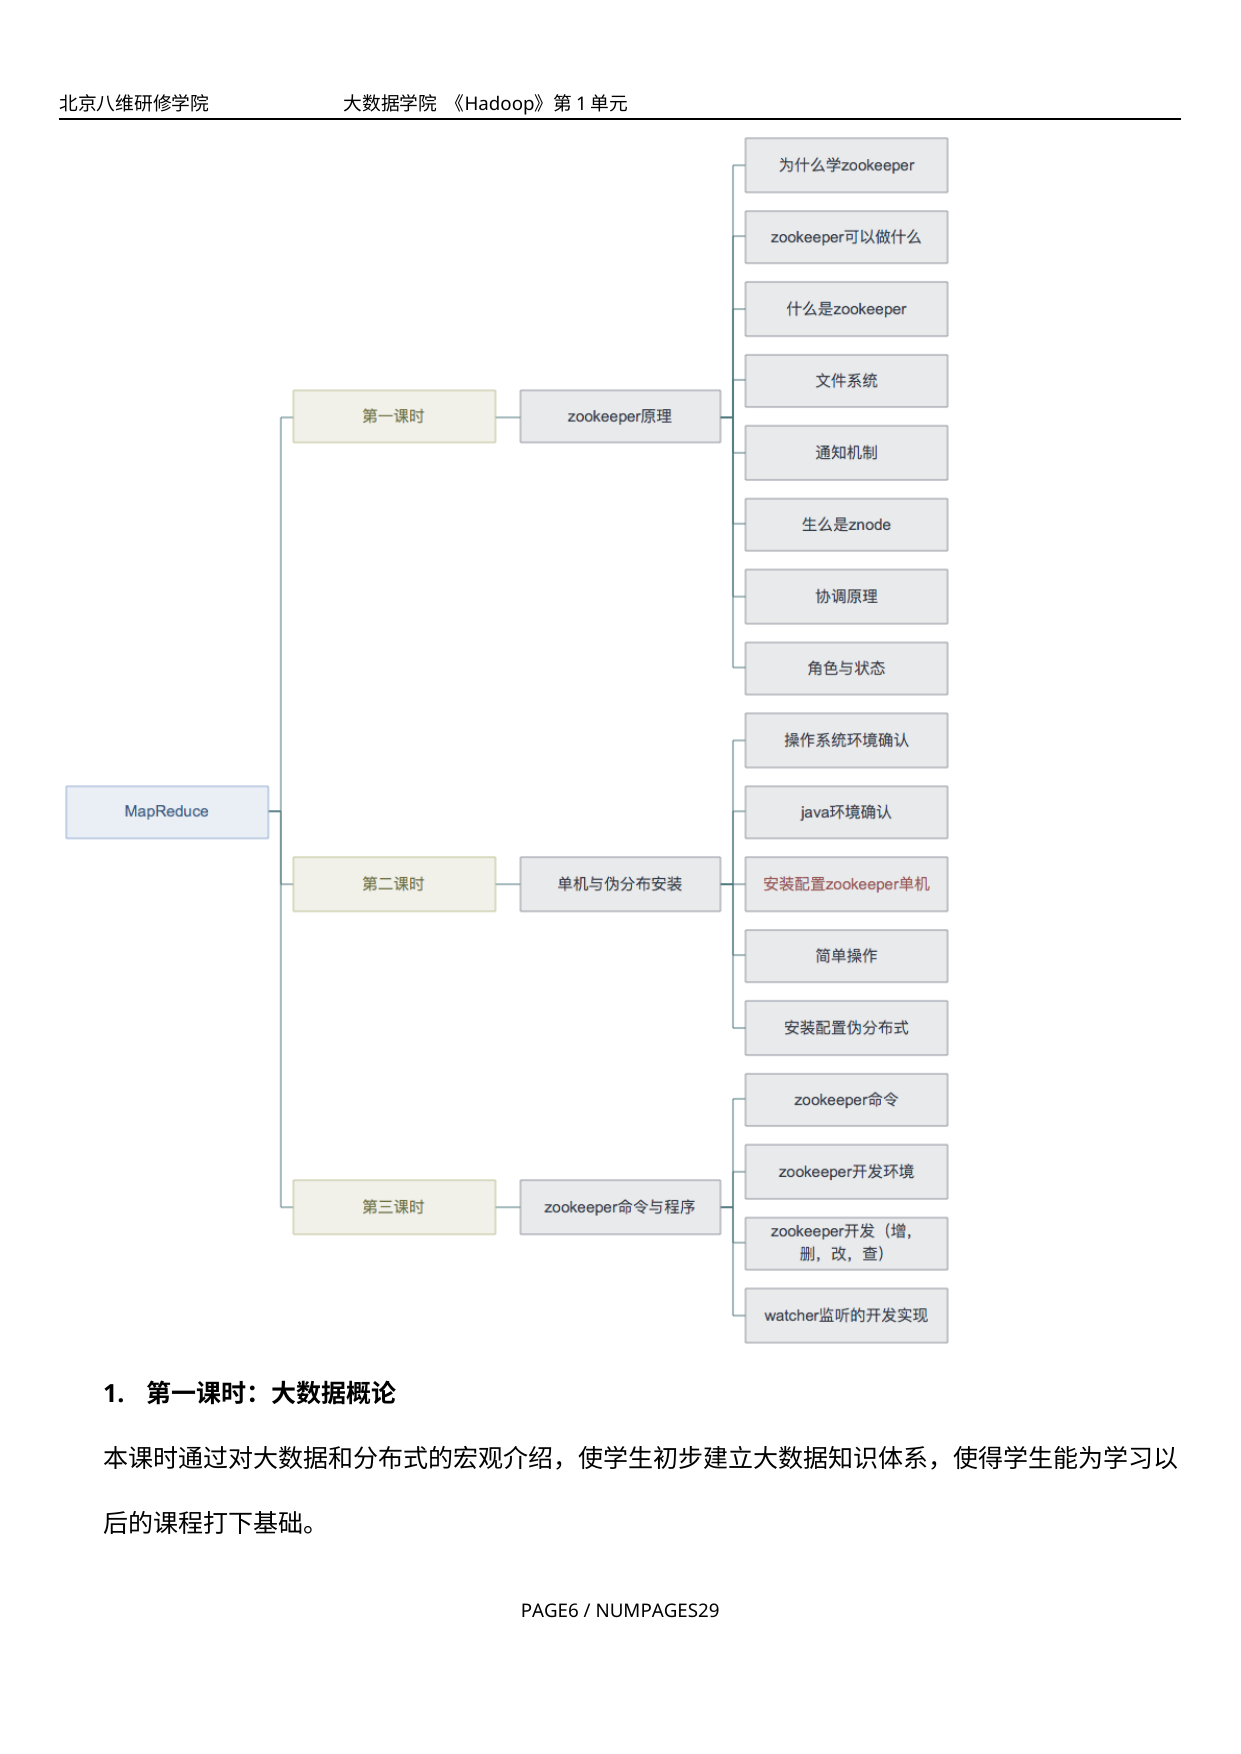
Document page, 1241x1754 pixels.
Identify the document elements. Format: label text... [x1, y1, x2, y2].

picture [59, 133, 957, 1350]
list 第一课时：大数据概论 [103, 1359, 1181, 1424]
list 本课时通过对大数据和分布式的宏观介绍，使学生初步建立大数据知识体系，使得学生能为学习以后的课程打下基础。 [103, 1424, 1181, 1554]
